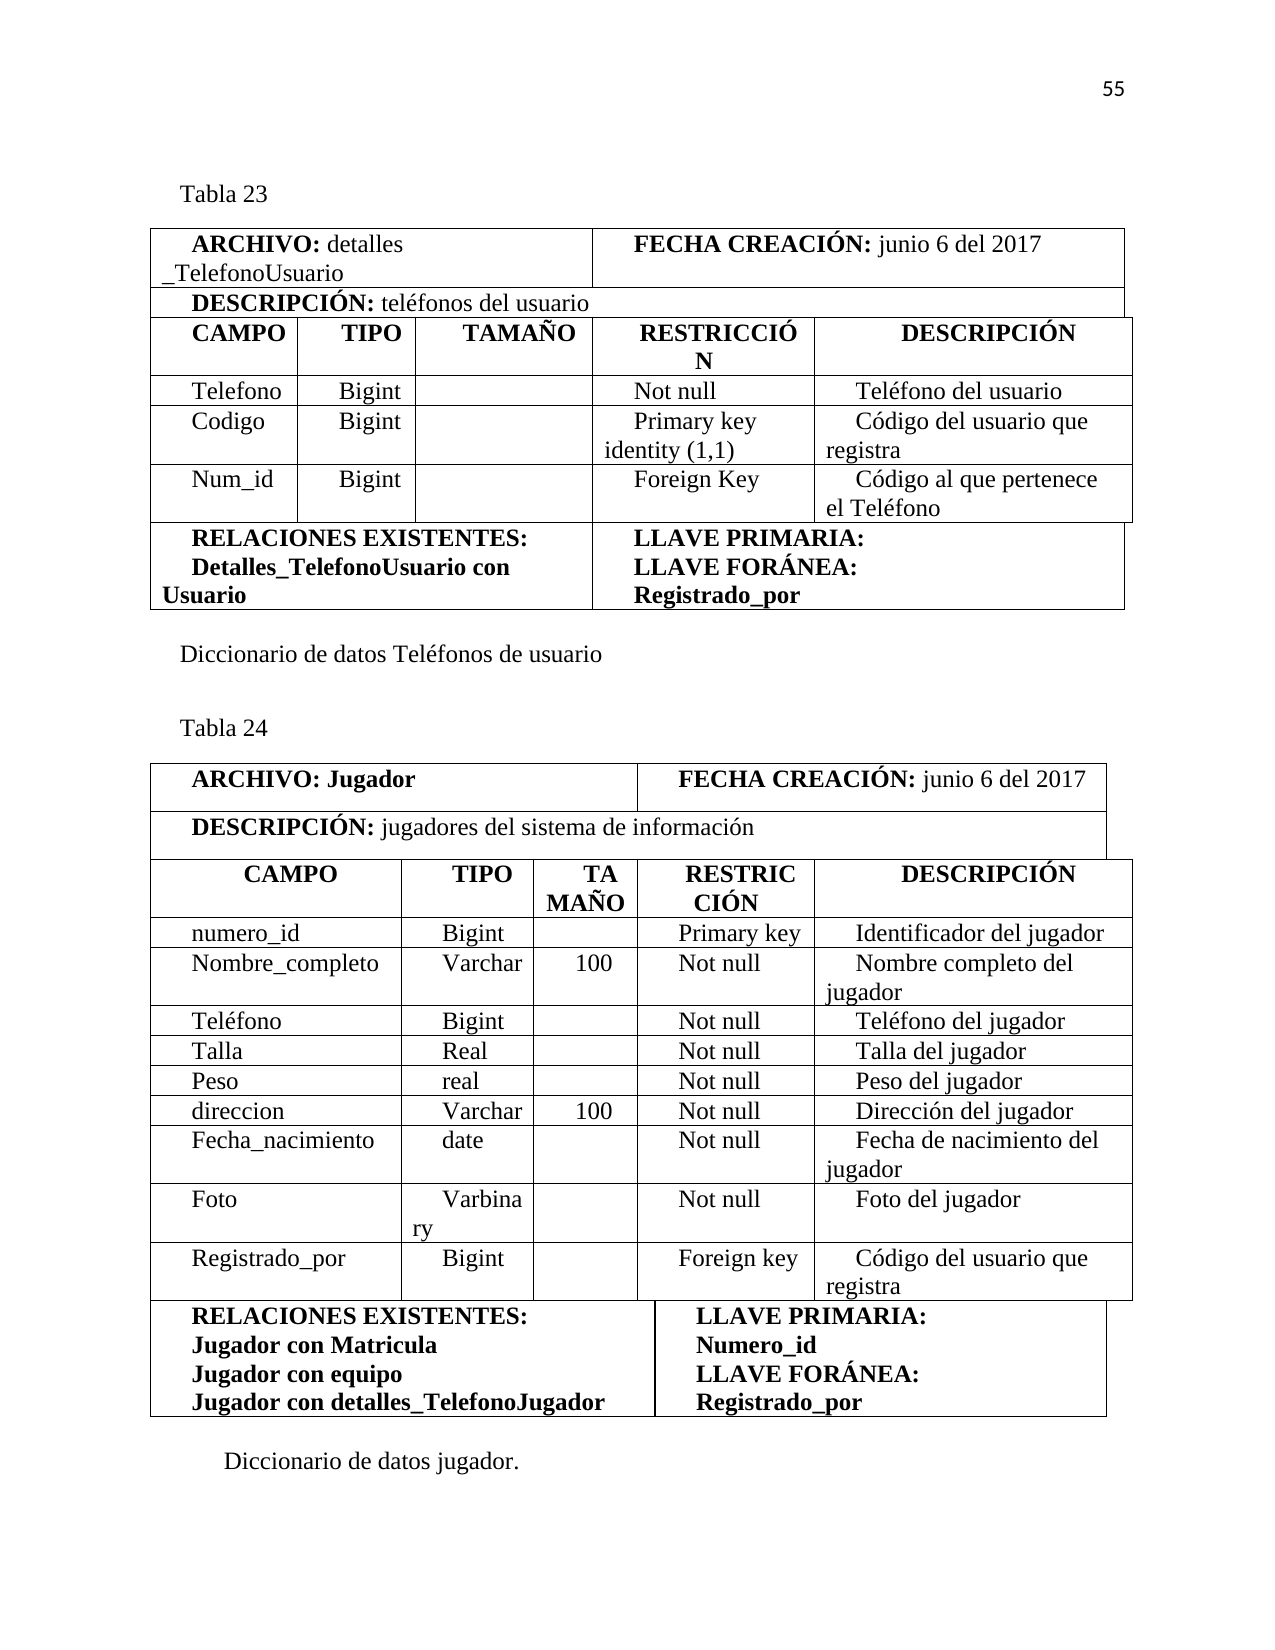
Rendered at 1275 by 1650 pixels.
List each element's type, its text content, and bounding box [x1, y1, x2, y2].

table_cell CAMPO [151, 318, 297, 375]
table_cell Not null [638, 948, 814, 1005]
table_cell [534, 918, 637, 947]
table_cell Foto [151, 1184, 401, 1242]
table_cell LLAVE PRIMARIA: Numero_id LLAVE FORÁNEA: Registrado_por [656, 1301, 1106, 1416]
table_cell Teléfono del usuario [815, 376, 1132, 405]
table_cell Real [402, 1036, 533, 1065]
table_header FECHA CREACIÓN: junio 6 del 2017 [593, 229, 1124, 287]
table_cell RELACIONES EXISTENTES: Jugador con Matricula Jugador con equipo Jugador con detalles_TelefonoJugador [151, 1301, 654, 1416]
table_cell [534, 1184, 637, 1242]
table_cell Bigint [298, 376, 415, 405]
table_cell TIPO [298, 318, 415, 375]
table_cell Peso [151, 1066, 401, 1095]
table_cell DESCRIPCIÓN [815, 860, 1132, 917]
table_cell [534, 1243, 637, 1300]
table_cell [534, 1126, 637, 1183]
table_cell Código al que pertenece el Teléfono [815, 465, 1132, 522]
table_cell LLAVE PRIMARIA: LLAVE FORÁNEA: Registrado_por [593, 523, 1124, 609]
table_cell direccion [151, 1096, 401, 1124]
table_cell Not null [593, 376, 814, 405]
table_cell Not null [638, 1096, 814, 1124]
table_cell Bigint [298, 465, 415, 522]
table_cell Primary key identity (1,1) [593, 406, 814, 463]
table_cell [534, 1036, 637, 1065]
table_cell [416, 465, 592, 522]
table_header FECHA CREACIÓN: junio 6 del 2017 [638, 764, 1106, 811]
table_cell Código del usuario que registra [815, 1243, 1132, 1300]
table_cell RESTRICCIÓN [593, 318, 814, 375]
table_cell Not null [638, 1066, 814, 1095]
table_cell numero_id [151, 918, 401, 947]
table_header ARCHIVO: Jugador [151, 764, 637, 811]
table_cell Primary key [638, 918, 814, 947]
table_cell RESTRICCIÓN [638, 860, 814, 917]
table_cell Not null [638, 1126, 814, 1183]
table_cell Not null [638, 1184, 814, 1242]
table_cell 100 [534, 1096, 637, 1124]
table_cell Foreign key [638, 1243, 814, 1300]
table_cell DESCRIPCIÓN: jugadores del sistema de información [151, 812, 1106, 858]
table_cell Nombre completo del jugador [815, 948, 1132, 1005]
table_cell Bigint [402, 918, 533, 947]
table_cell [534, 1066, 637, 1095]
table_cell Fecha_nacimiento [151, 1126, 401, 1183]
table_cell Registrado_por [151, 1243, 401, 1300]
table_cell TAMAÑO [534, 860, 637, 917]
table_cell 100 [534, 948, 637, 1005]
table_cell Teléfono [151, 1006, 401, 1035]
table_cell Not null [638, 1036, 814, 1065]
table_cell [416, 376, 592, 405]
table_cell Identificador del jugador [815, 918, 1132, 947]
table_cell Not null [638, 1006, 814, 1035]
table_cell Talla del jugador [815, 1036, 1132, 1065]
text Diccionario de datos jugador. [150, 1446, 1125, 1475]
table_cell Nombre_completo [151, 948, 401, 1005]
table_cell Telefono [151, 376, 297, 405]
table_cell TAMAÑO [416, 318, 592, 375]
table_cell real [402, 1066, 533, 1095]
text Tabla 24 [150, 713, 1125, 742]
table_cell Varbinary [402, 1184, 533, 1242]
table_cell Talla [151, 1036, 401, 1065]
table_cell Codigo [151, 406, 297, 463]
table_cell RELACIONES EXISTENTES: Detalles_TelefonoUsuario con Usuario [151, 523, 592, 609]
table_cell Código del usuario que registra [815, 406, 1132, 463]
text Diccionario de datos Teléfonos de usuario [150, 639, 1125, 668]
text Tabla 23 [150, 179, 1125, 207]
table_cell Bigint [402, 1006, 533, 1035]
table_cell Fecha de nacimiento del jugador [815, 1126, 1132, 1183]
table_cell Bigint [298, 406, 415, 463]
table_cell [416, 406, 592, 463]
table_cell Dirección del jugador [815, 1096, 1132, 1124]
table_cell Peso del jugador [815, 1066, 1132, 1095]
table_header ARCHIVO: detalles _TelefonoUsuario [151, 229, 592, 287]
table_cell Varchar [402, 1096, 533, 1124]
table_cell Foreign Key [593, 465, 814, 522]
table_cell Num_id [151, 465, 297, 522]
table_cell CAMPO [151, 860, 401, 917]
table_cell Varchar [402, 948, 533, 1005]
table_cell DESCRIPCIÓN: teléfonos del usuario [151, 288, 1124, 317]
table_cell Foto del jugador [815, 1184, 1132, 1242]
table_cell Teléfono del jugador [815, 1006, 1132, 1035]
table_cell date [402, 1126, 533, 1183]
table_cell [534, 1006, 637, 1035]
table_cell Bigint [402, 1243, 533, 1300]
table_cell DESCRIPCIÓN [815, 318, 1132, 375]
table_cell TIPO [402, 860, 533, 917]
